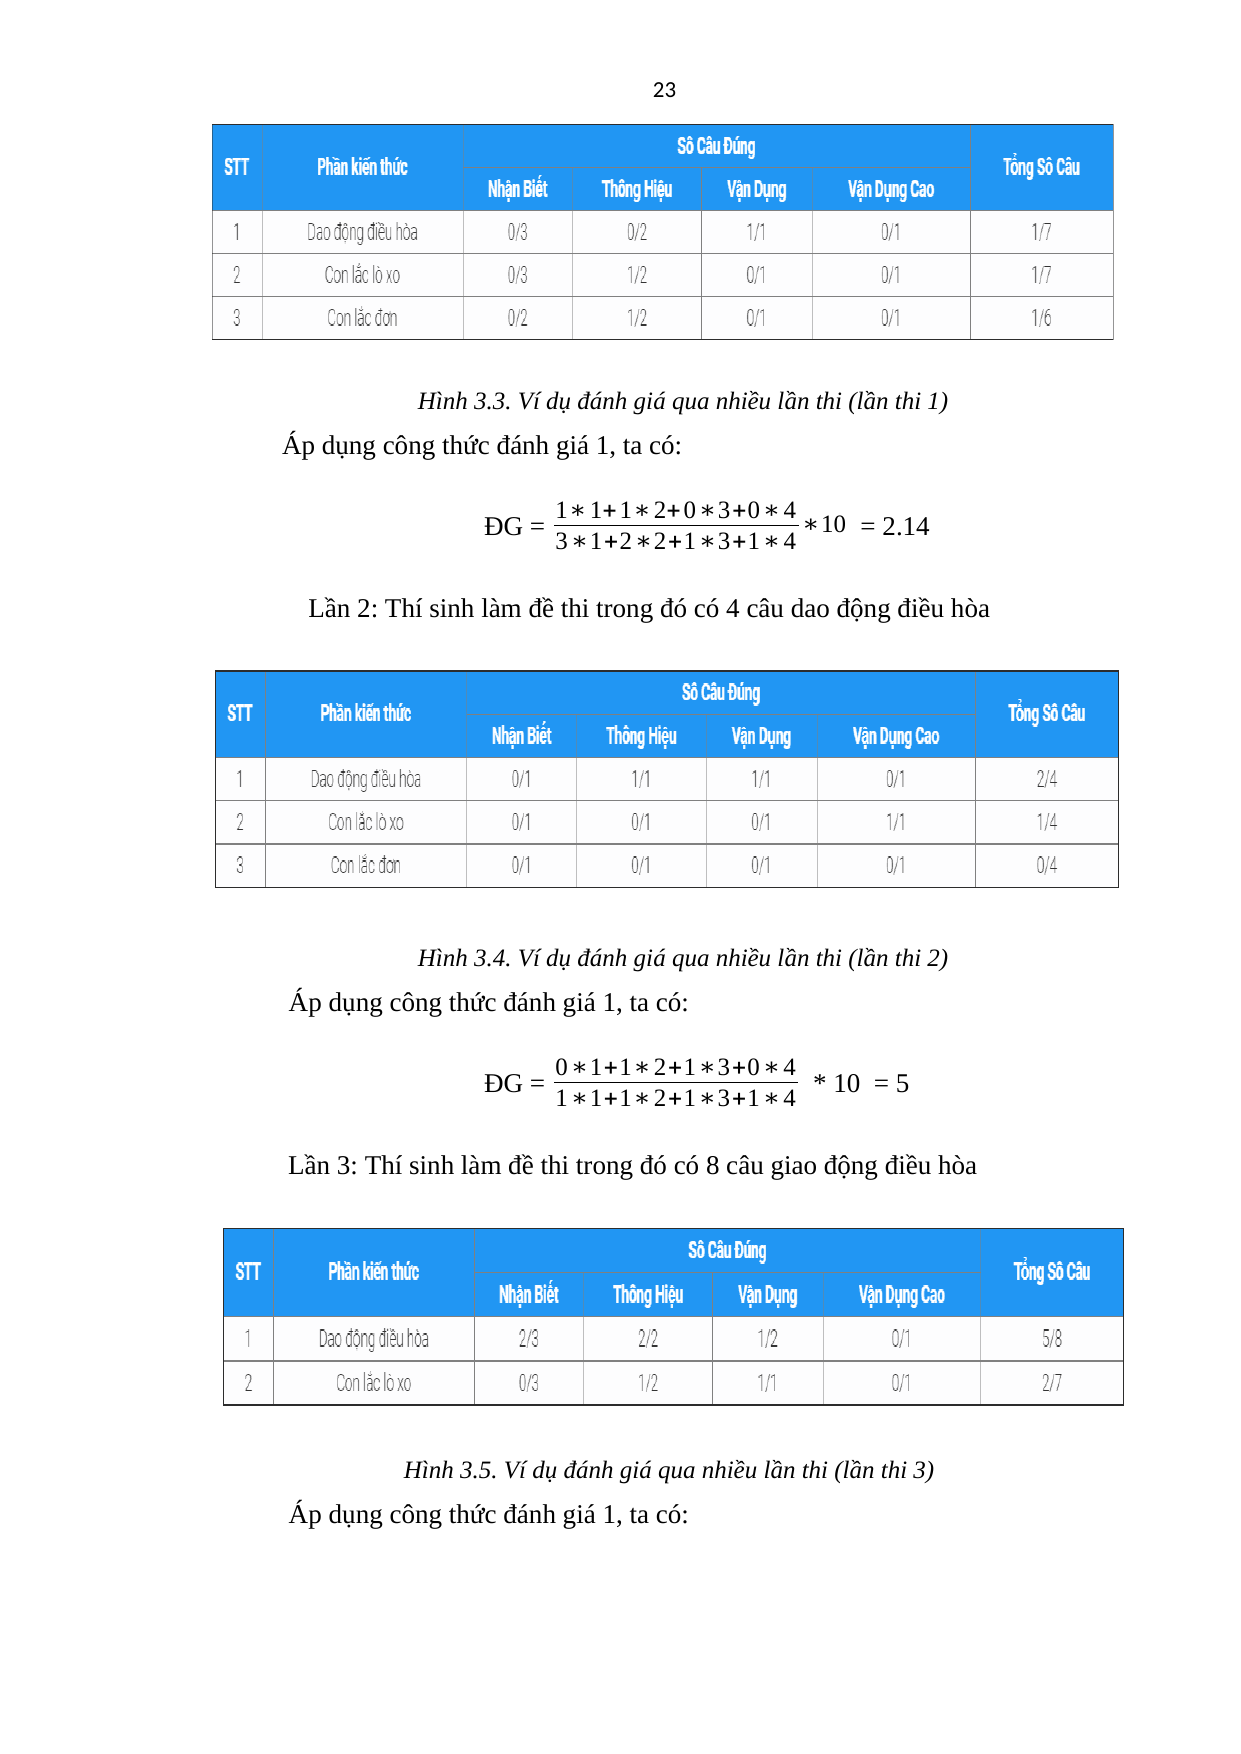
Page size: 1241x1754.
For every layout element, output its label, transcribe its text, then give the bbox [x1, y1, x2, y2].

text Lần 3: Thí sinh làm đề thi trong đó có 8 câu giao động điều hòa [207, 1149, 1122, 1180]
text Hình 3.5. Ví dụ đánh giá qua nhiều lần thi (lần thi 3) [216, 1456, 1122, 1484]
picture [206, 659, 1131, 908]
text ĐG = = 2.14 [215, 496, 1122, 555]
text Áp dụng công thức đánh giá 1, ta có: [282, 1499, 1122, 1530]
picture [216, 1216, 1132, 1421]
text Hình 3.4. Ví dụ đánh giá qua nhiều lần thi (lần thi 2) [244, 943, 1122, 972]
text Áp dụng công thức đánh giá 1, ta có: [282, 986, 1122, 1017]
text Lần 2: Thí sinh làm đề thi trong đó có 4 câu dao động điều hòa [207, 592, 1122, 623]
picture [206, 118, 1123, 351]
text ĐG = * 10 = 5 [215, 1053, 1122, 1112]
text Hình 3.3. Ví dụ đánh giá qua nhiều lần thi (lần thi 1) [244, 386, 1122, 414]
text Áp dụng công thức đánh giá 1, ta có: [282, 429, 1122, 460]
